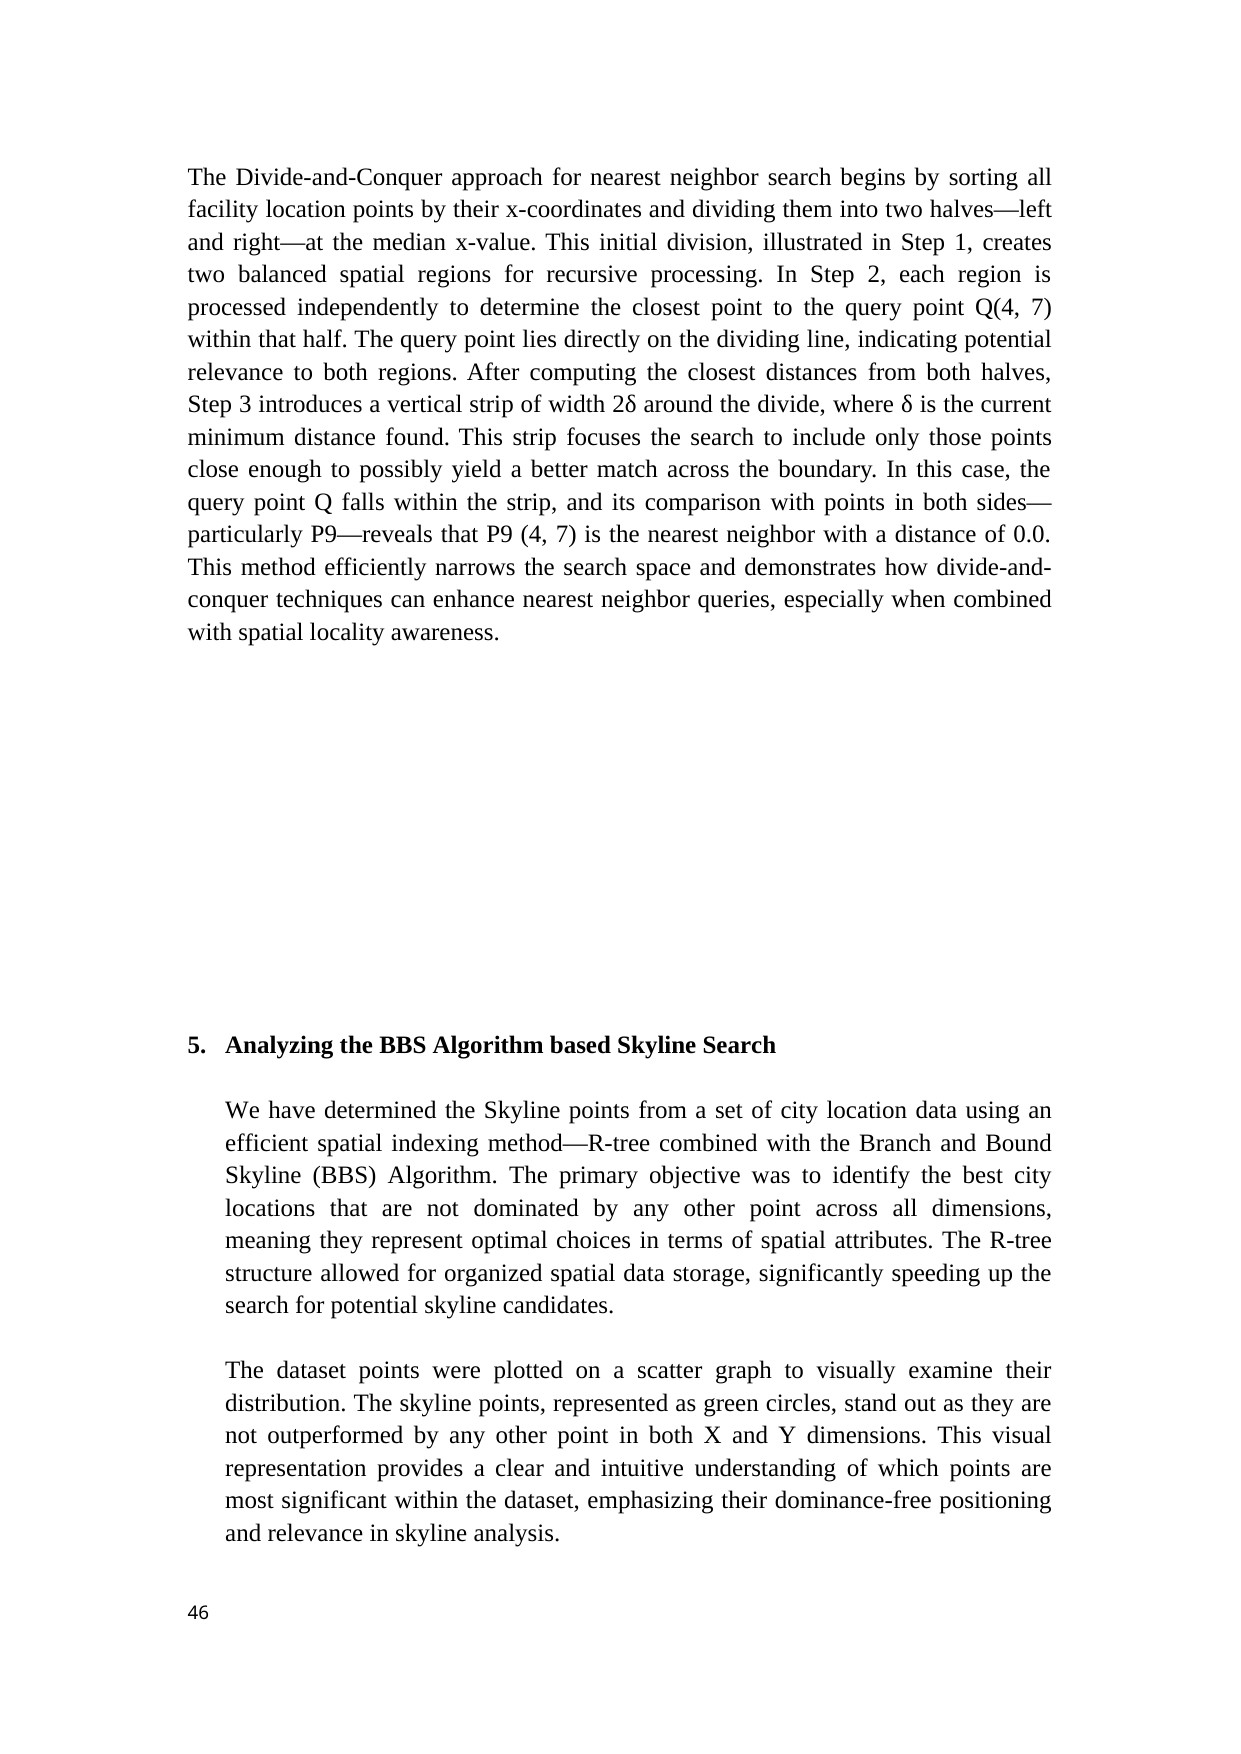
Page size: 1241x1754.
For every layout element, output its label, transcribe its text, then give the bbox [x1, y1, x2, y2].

list The dataset points were plotted on a scatter graph to visually examine their distribution. The skyline points, represented as green circles, stand out as they are not outperformed by any other point in both X and Y dimensions. This visual representation provides a clear and intuitive understanding of which points are most significant within the dataset, emphasizing their dominance-free positioning and relevance in skyline analysis. [225, 1353, 1053, 1548]
list We have determined the Skyline points from a set of city location data using an efficient spatial indexing method—R-tree combined with the Branch and Bound Skyline (BBS) Algorithm. The primary objective was to identify the best city locations that are not dominated by any other point across all dimensions, meaning they represent optimal choices in terms of spatial attributes. The R-tree structure allowed for organized spatial data storage, significantly speeding up the search for potential skyline candidates. [225, 1093, 1053, 1321]
list Analyzing the BBS Algorithm based Skyline Search [187, 1028, 1053, 1061]
text The Divide-and-Conquer approach for nearest neighbor search begins by sorting all facility location points by their x-coordinates and dividing them into two halves—left and right—at the median x-value. This initial division, illustrated in Step 1, creates two balanced spatial regions for recursive processing. In Step 2, each region is processed independently to determine the closest point to the query point Q(4, 7) within that half. The query point lies directly on the dividing line, indicating potential relevance to both regions. After computing the closest distances from both halves, Step 3 introduces a vertical strip of width 2δ around the divide, where δ is the current minimum distance found. This strip focuses the search to include only those points close enough to possibly yield a better match across the boundary. In this case, the query point Q falls within the strip, and its comparison with points in both sides—particularly P9—reveals that P9 (4, 7) is the nearest neighbor with a distance of 0.0. This method efficiently narrows the search space and demonstrates how divide-and-conquer techniques can enhance nearest neighbor queries, especially when combined with spatial locality awareness. [187, 160, 1053, 647]
